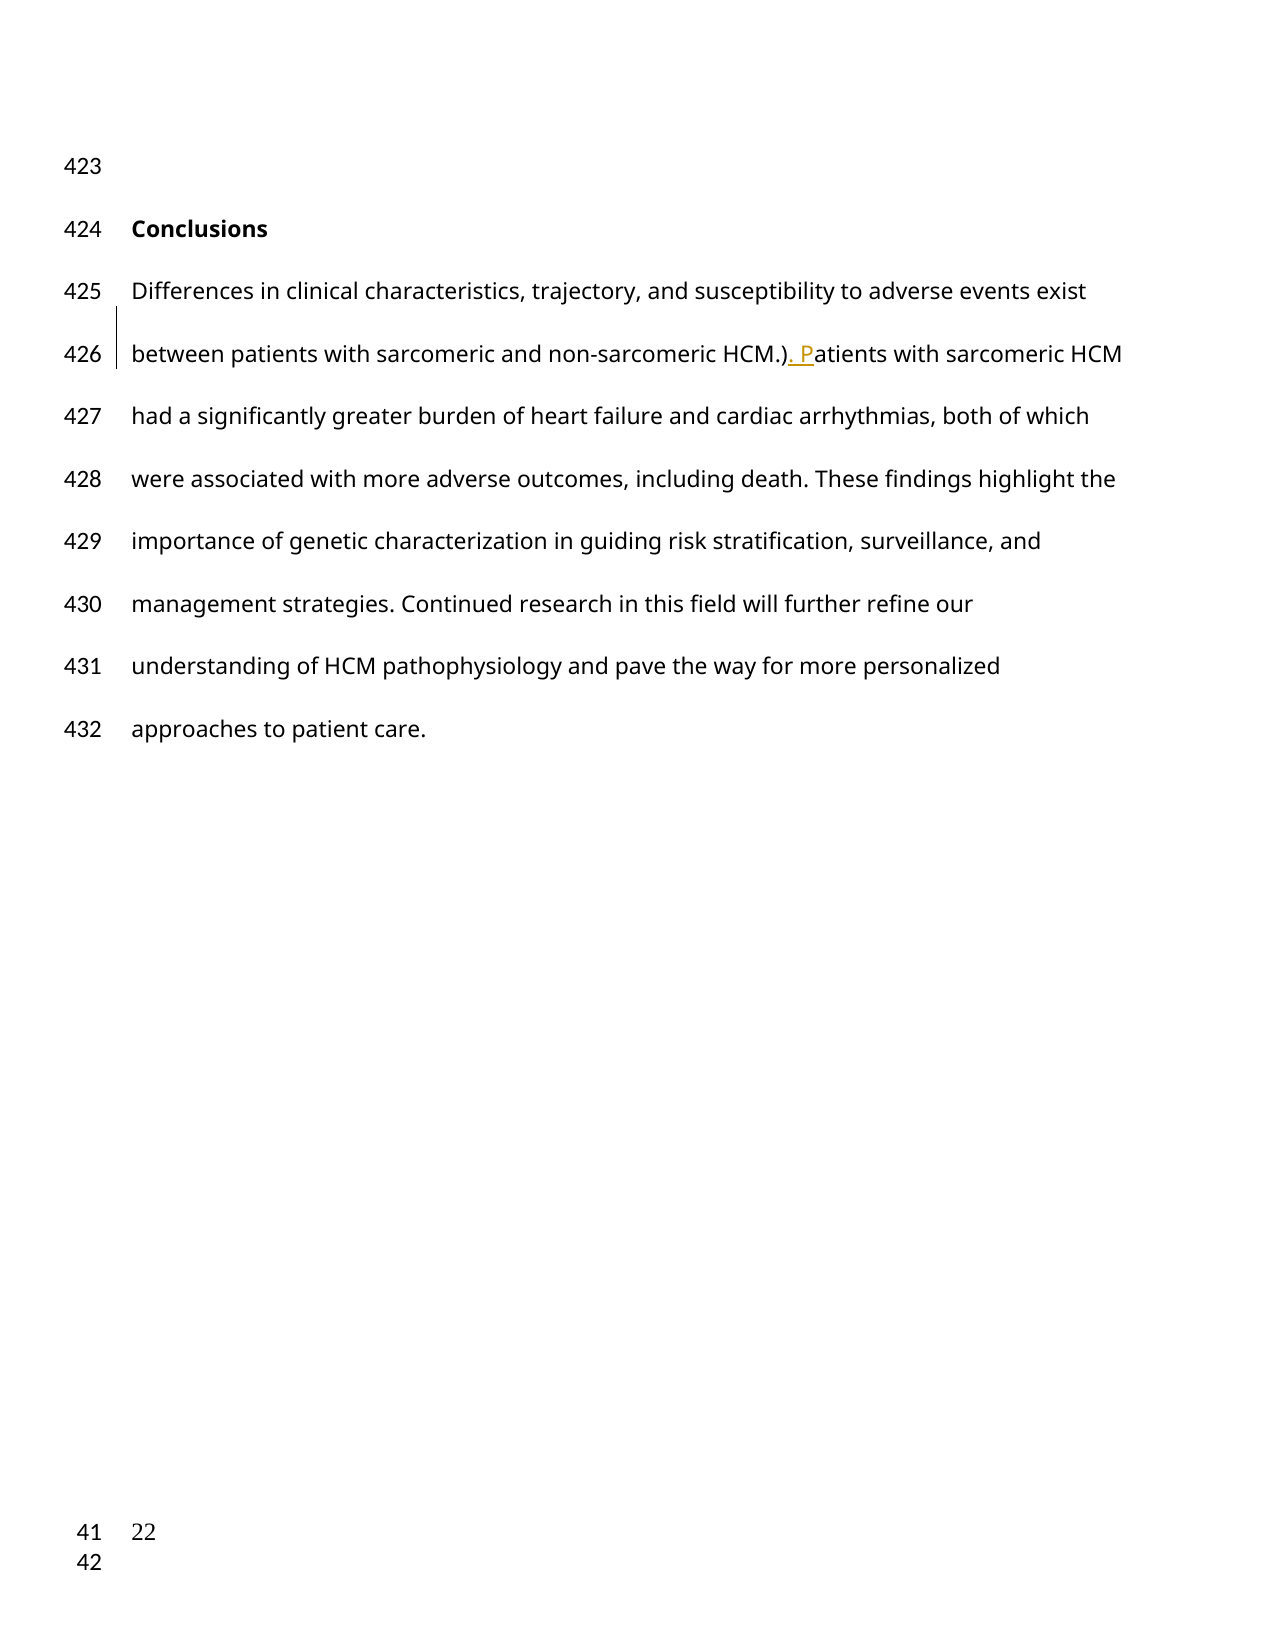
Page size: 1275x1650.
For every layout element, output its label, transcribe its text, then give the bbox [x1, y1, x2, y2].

text Differences in clinical characteristics, trajectory, and susceptibility to adverse events exist between patients with sarcomeric and non-sarcomeric HCM.)atients with sarcomeric HCM had a significantly greater burden of heart failure and cardiac arrhythmias, both of which were associated with more adverse outcomes, including death. These findings highlight the importance of genetic characterization in guiding risk stratification, surveillance, and management strategies. Continued research in this field will further refine our understanding of HCM pathophysiology and pave the way for more personalized approaches to patient care. [131, 275, 1125, 744]
text Conclusions [131, 212, 1125, 244]
